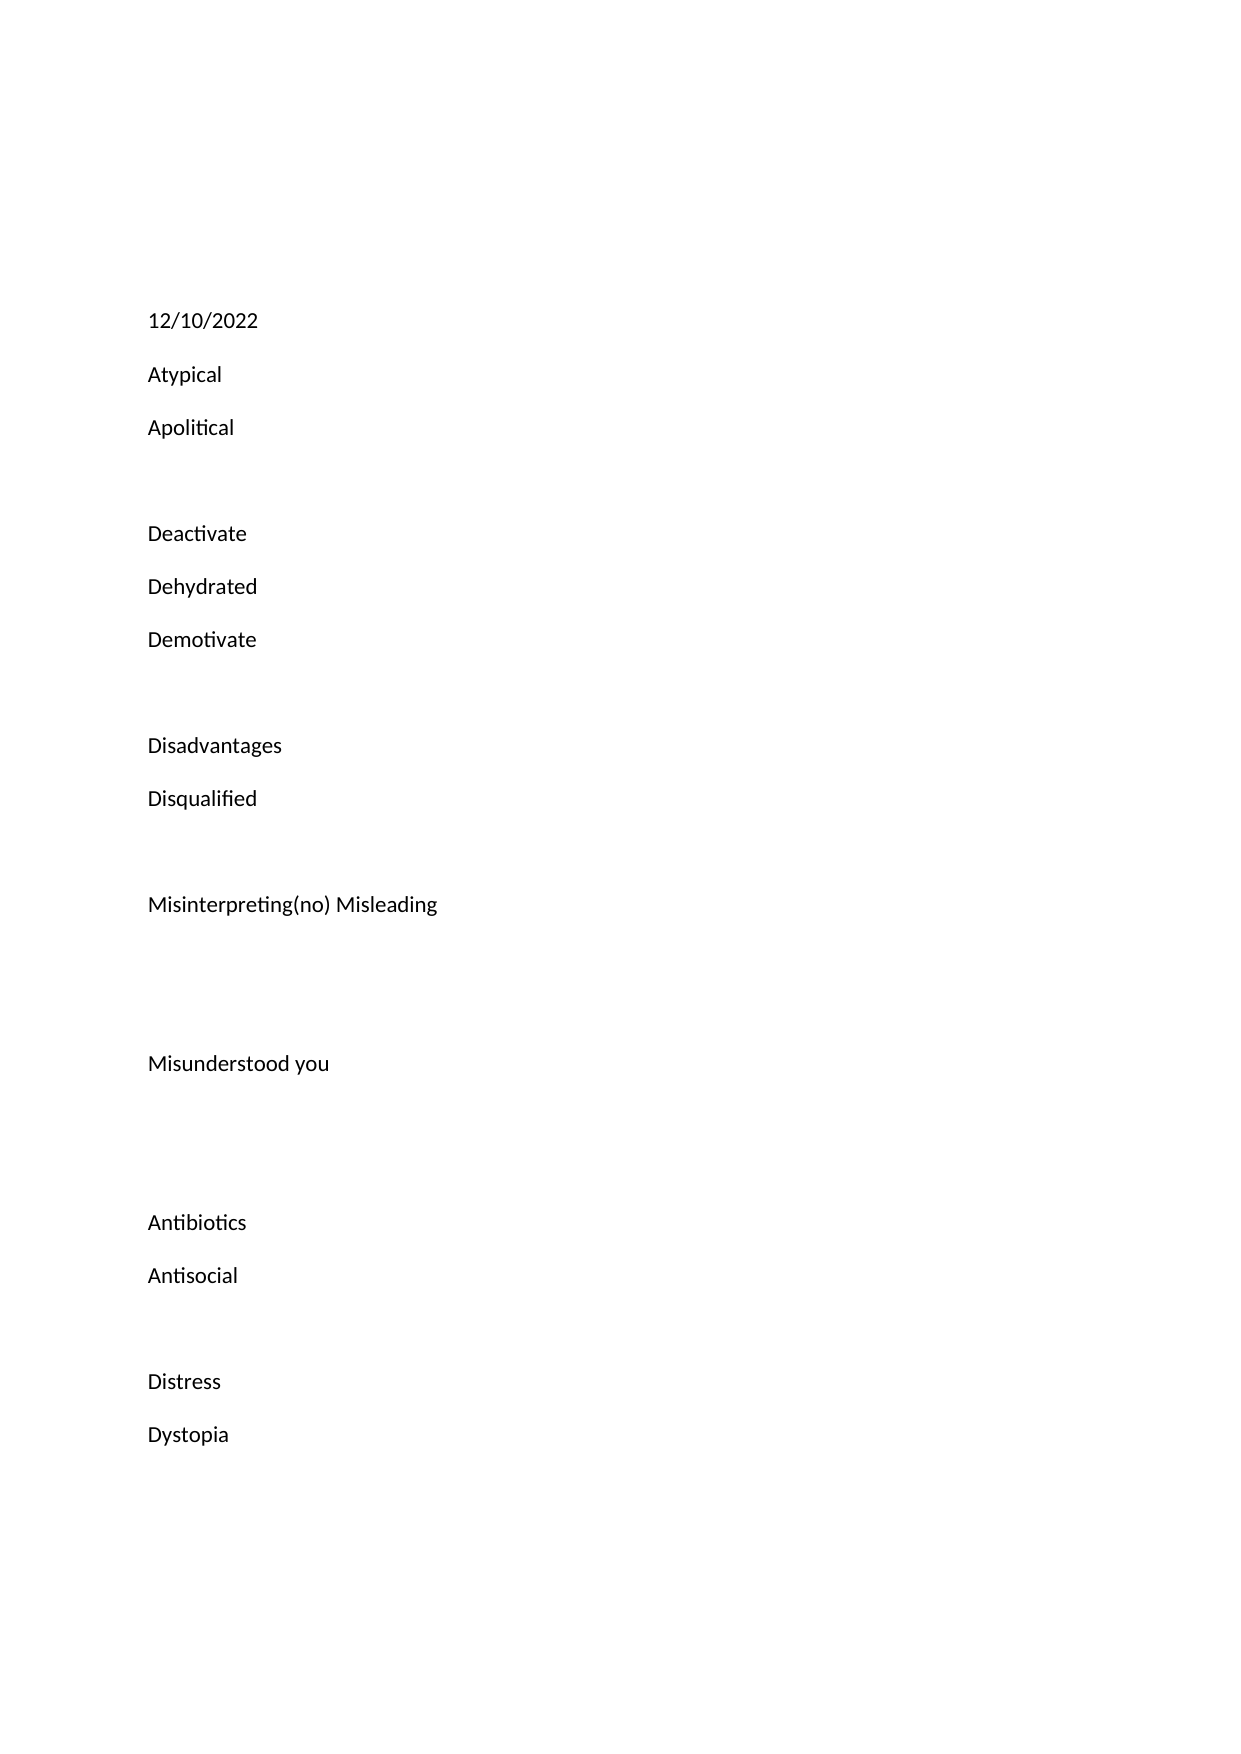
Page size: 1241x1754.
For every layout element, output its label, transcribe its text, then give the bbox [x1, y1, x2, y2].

text Deactivate [148, 519, 1093, 547]
text Disadvantages [148, 731, 1093, 759]
text 12/10/2022 [148, 307, 1093, 335]
text Atypical [148, 360, 1093, 388]
text Dystopia [148, 1420, 1093, 1448]
text Apolitical [148, 413, 1093, 441]
text Distress [148, 1367, 1093, 1395]
text Dehydrated [148, 572, 1093, 600]
text Antisocial [148, 1261, 1093, 1289]
text Misunderstood you [148, 1049, 1093, 1077]
text Disqualified [148, 784, 1093, 812]
text Antibiotics [148, 1208, 1093, 1236]
text Demotivate [148, 625, 1093, 653]
text Misinterpreting(no) Misleading [148, 890, 1093, 918]
